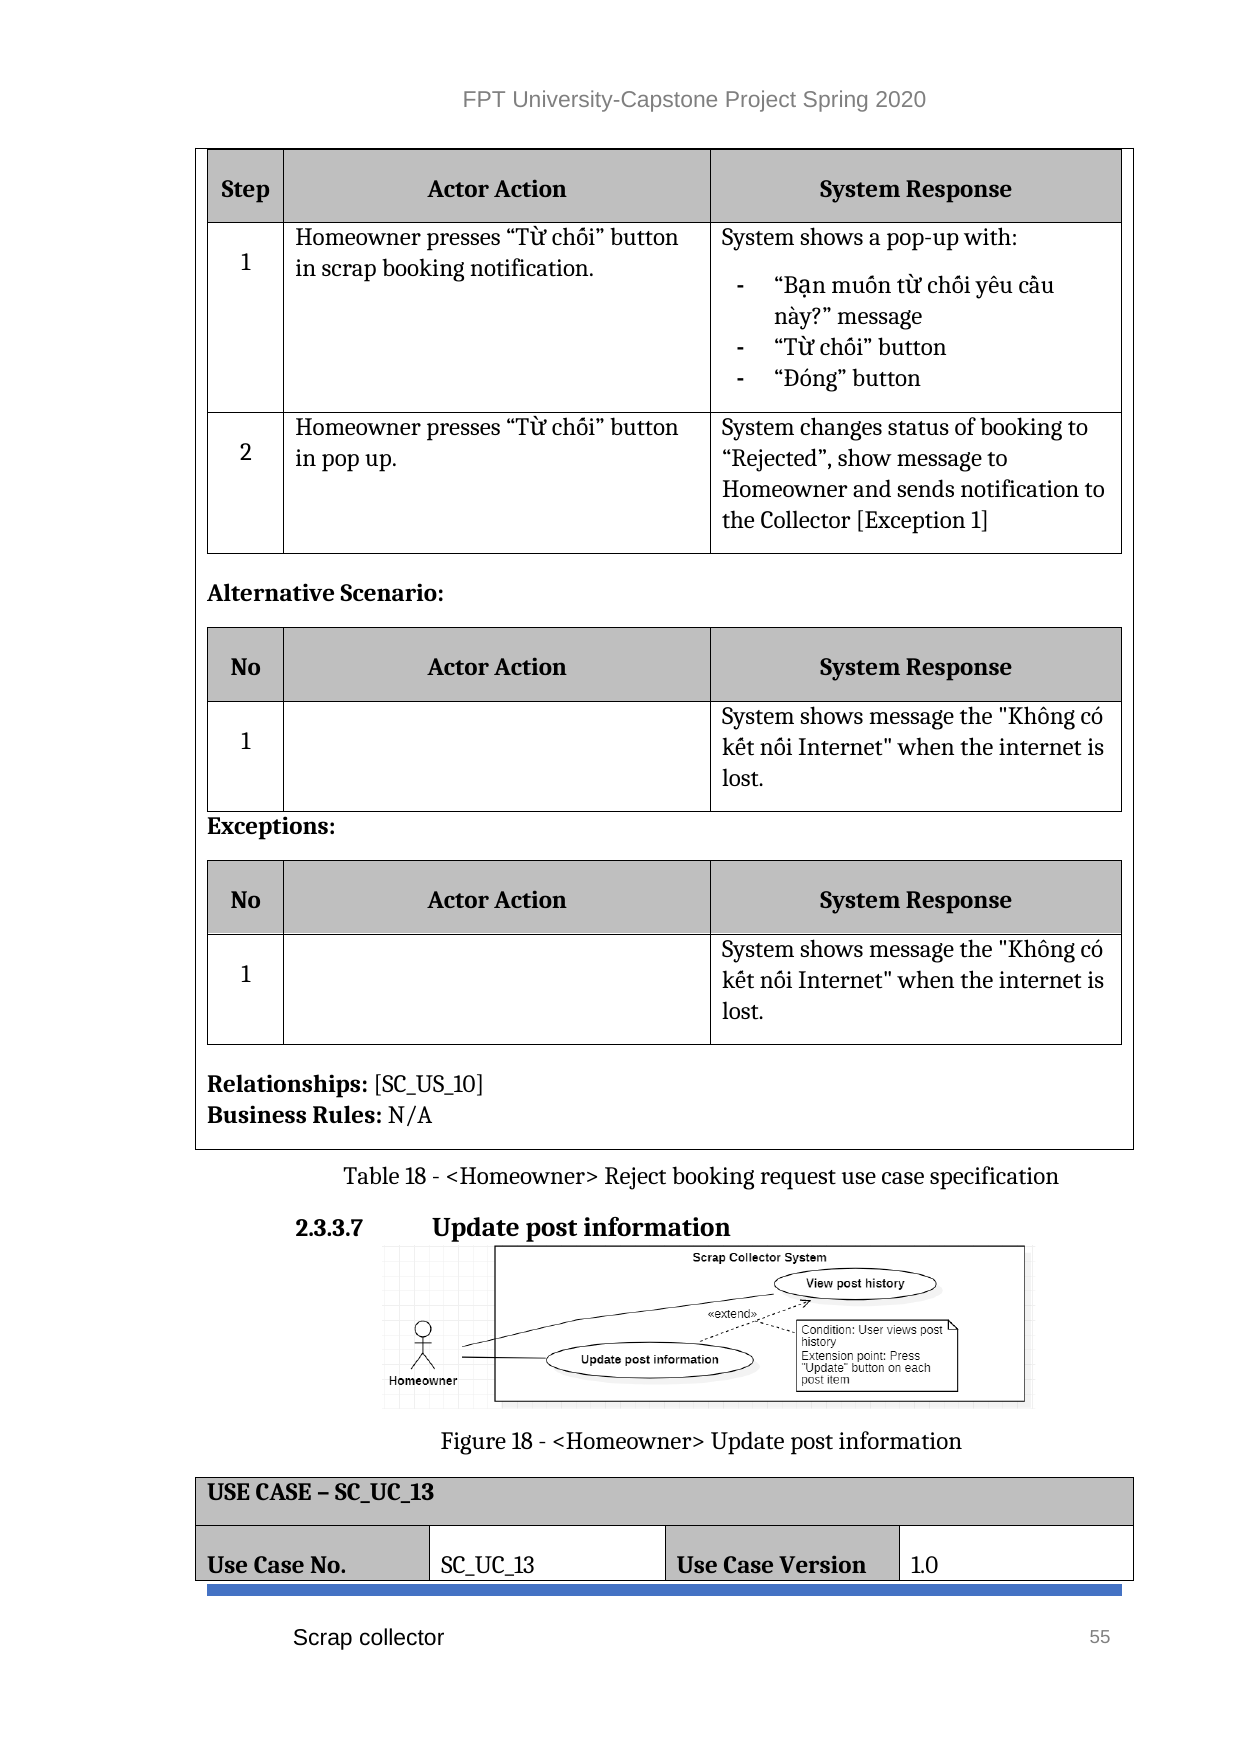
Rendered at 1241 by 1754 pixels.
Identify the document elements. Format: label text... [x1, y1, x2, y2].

table_cell 1.0 [900, 1526, 1133, 1580]
table_cell SC_UC_13 [430, 1526, 665, 1580]
list Update post information [295, 1212, 1122, 1243]
picture [382, 1245, 1036, 1409]
table_cell Use Case Version [666, 1526, 899, 1580]
table_header USE CASE – SC_UC_13 [196, 1478, 1133, 1525]
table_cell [196, 149, 1133, 1149]
text Figure 18 - <Homeowner> Update post information [207, 1427, 1122, 1456]
text Table 18 - <Homeowner> Reject booking request use case specification [207, 1162, 1122, 1191]
table_cell Use Case No. [196, 1526, 429, 1580]
